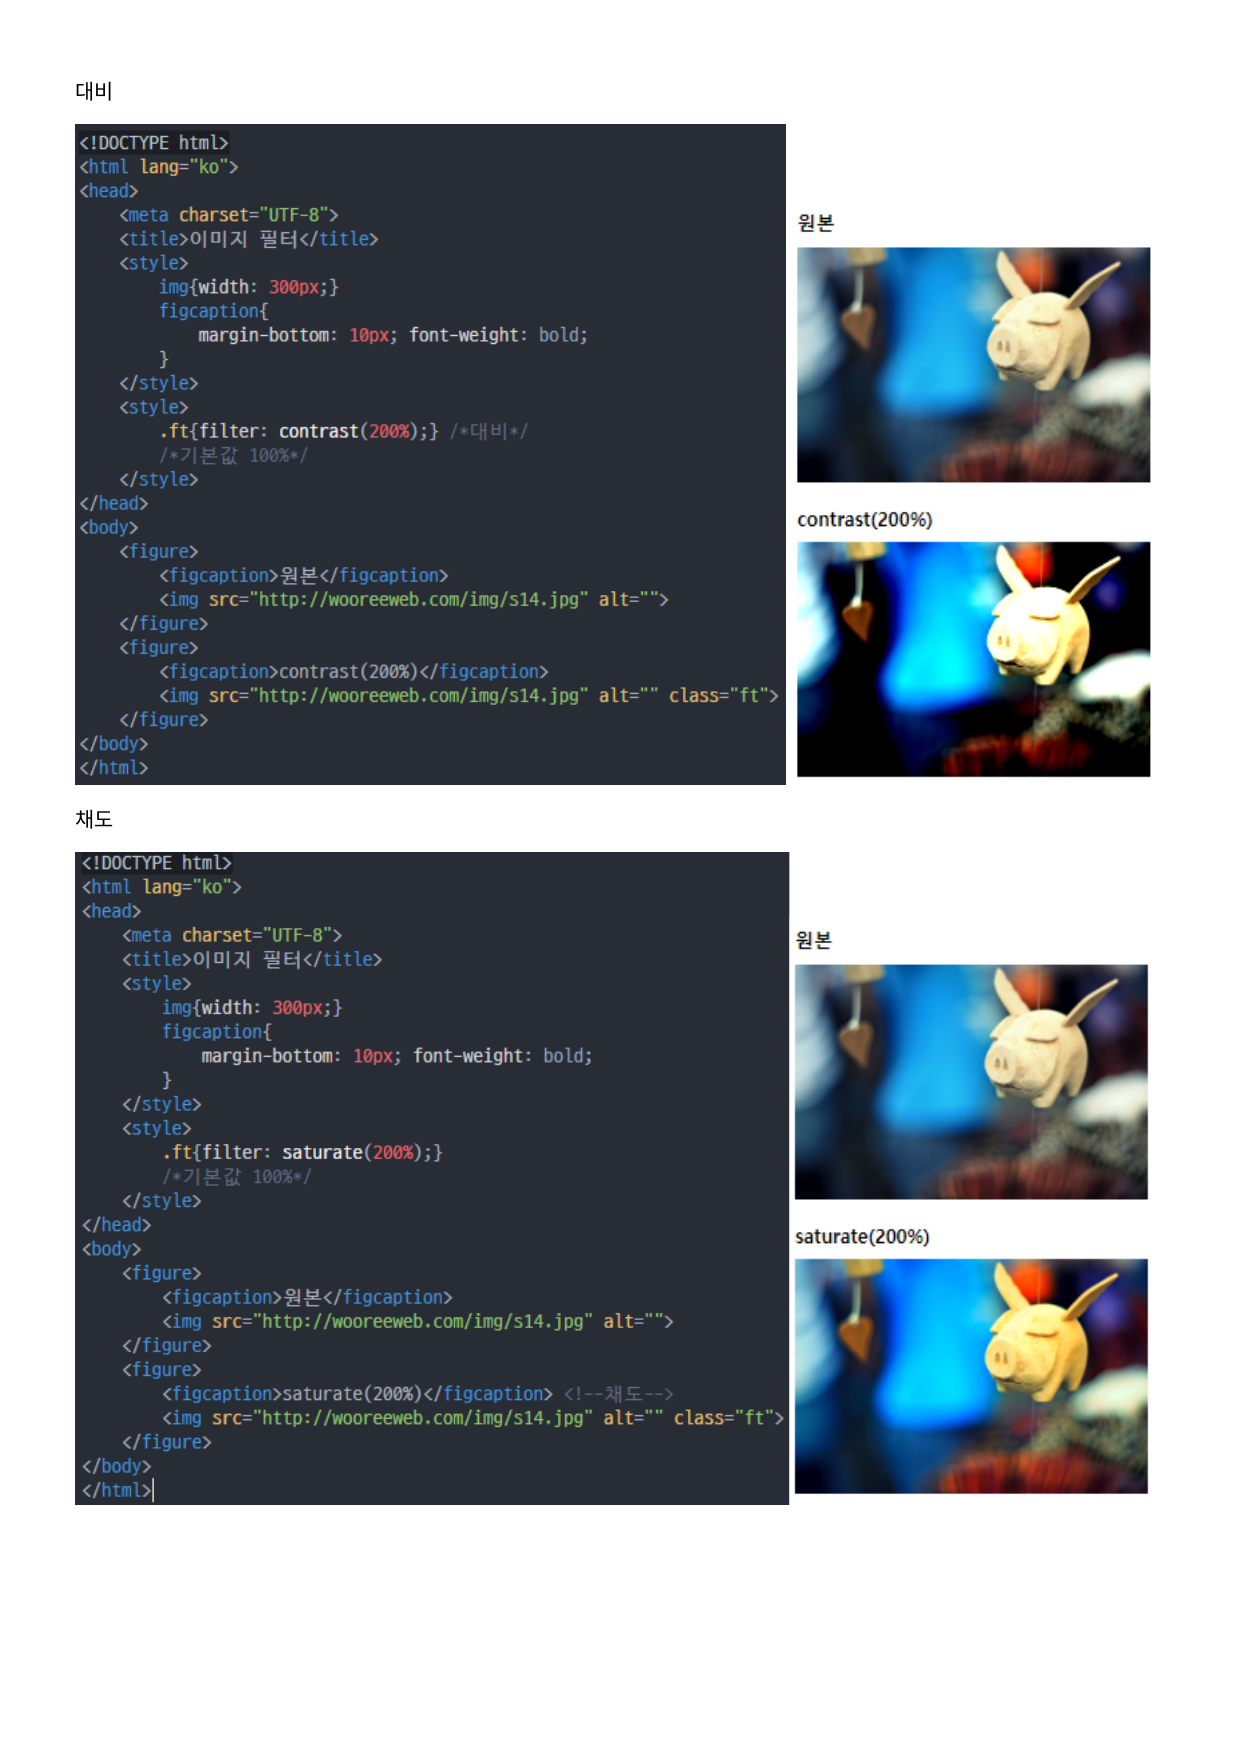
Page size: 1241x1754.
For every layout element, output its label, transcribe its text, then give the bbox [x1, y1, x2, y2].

picture [75, 852, 1155, 1505]
text 채도 [75, 803, 1165, 833]
text 대비 [75, 75, 1165, 105]
picture [75, 124, 1160, 785]
